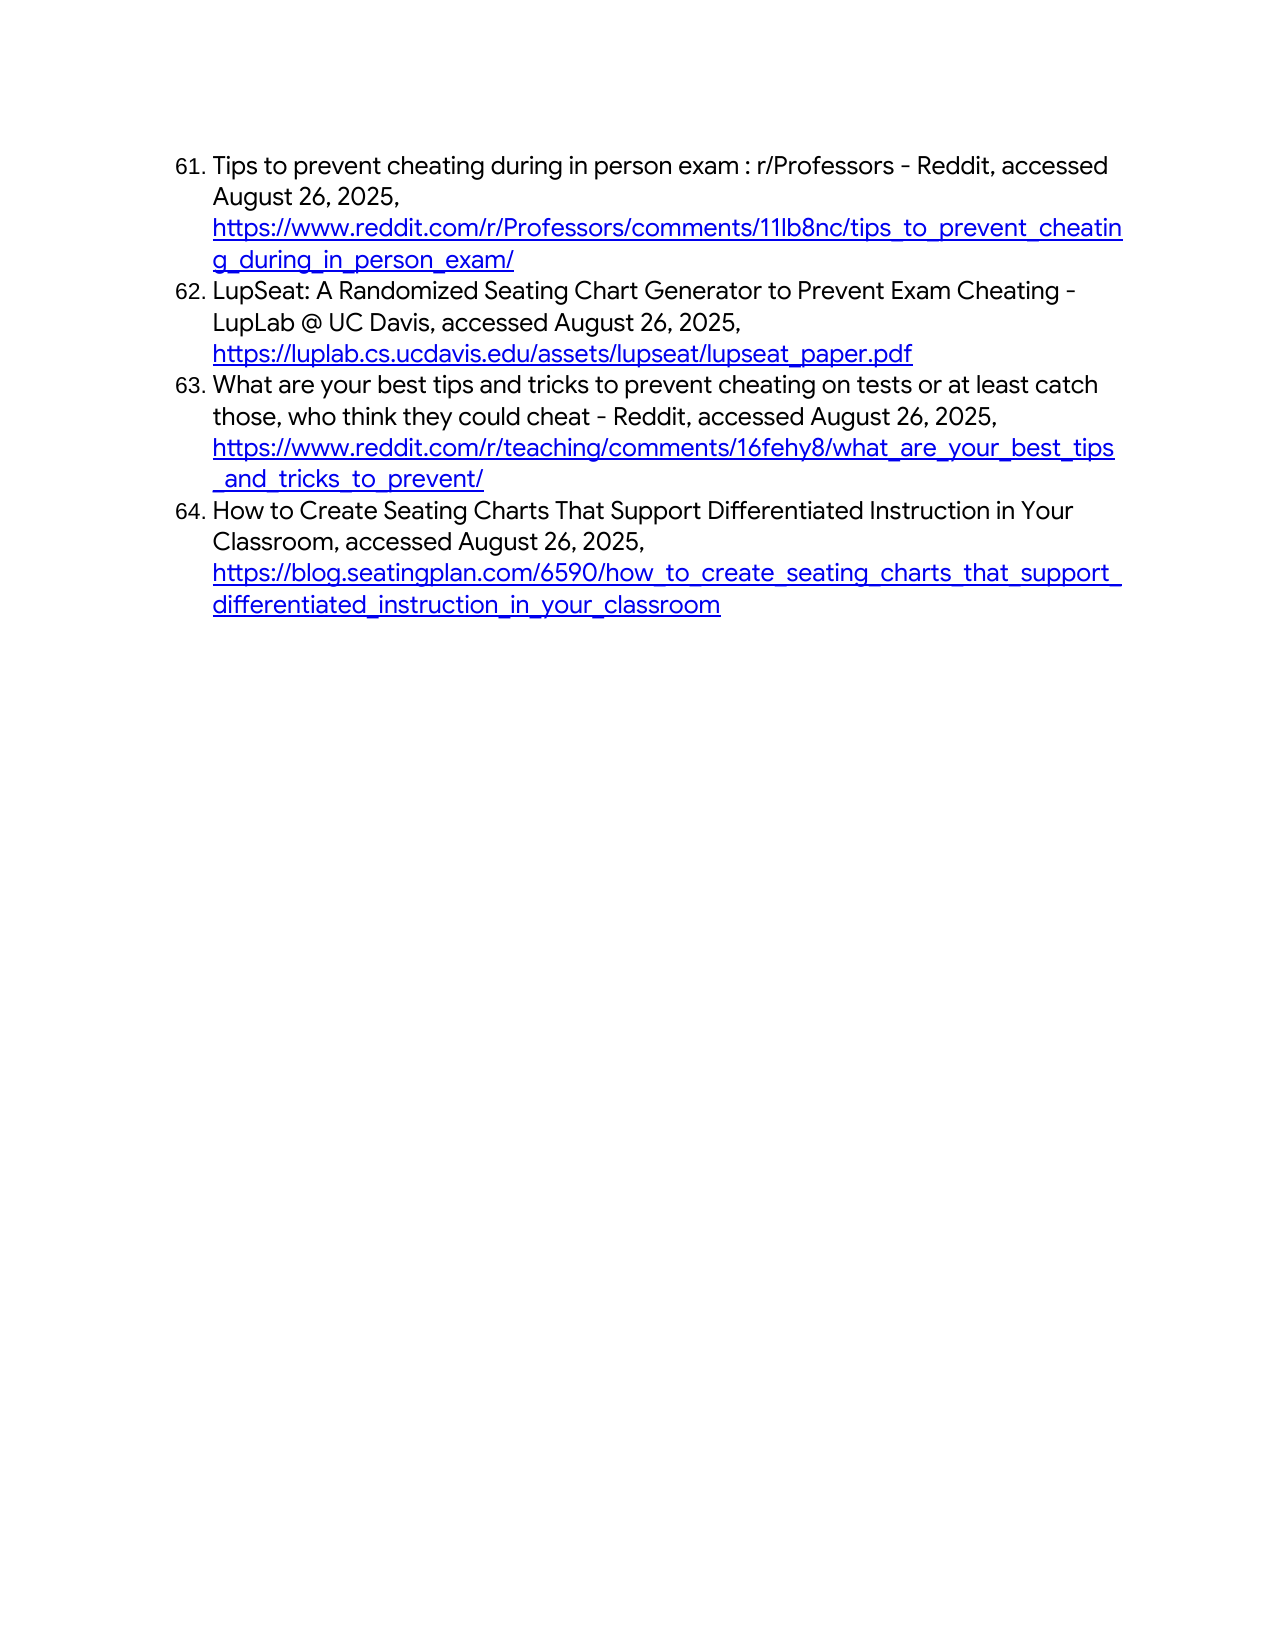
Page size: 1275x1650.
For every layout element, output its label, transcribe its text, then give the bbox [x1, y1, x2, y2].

list LupSeat: A Randomized Seating Chart Generator to Prevent Exam Cheating - LupLab @ UC Davis, accessed August 26, 2025, https://luplab.cs.ucdavis.edu/assets/lupseat/lupseat_paper.pdf [175, 275, 1125, 369]
list What are your best tips and tricks to prevent cheating on tests or at least catch those, who think they could cheat - Reddit, accessed August 26, 2025, https://www.reddit.com/r/teaching/comments/16fehy8/what_are_your_best_tips_and_tricks_to_prevent/ [175, 369, 1125, 495]
list Tips to prevent cheating during in person exam : r/Professors - Reddit, accessed August 26, 2025, https://www.reddit.com/r/Professors/comments/11lb8nc/tips_to_prevent_cheating_during_in_person_exam/ [175, 150, 1125, 275]
list How to Create Seating Charts That Support Differentiated Instruction in Your Classroom, accessed August 26, 2025, https://blog.seatingplan.com/6590/how_to_create_seating_charts_that_support_differentiated_instruction_in_your_classroom [175, 495, 1125, 620]
